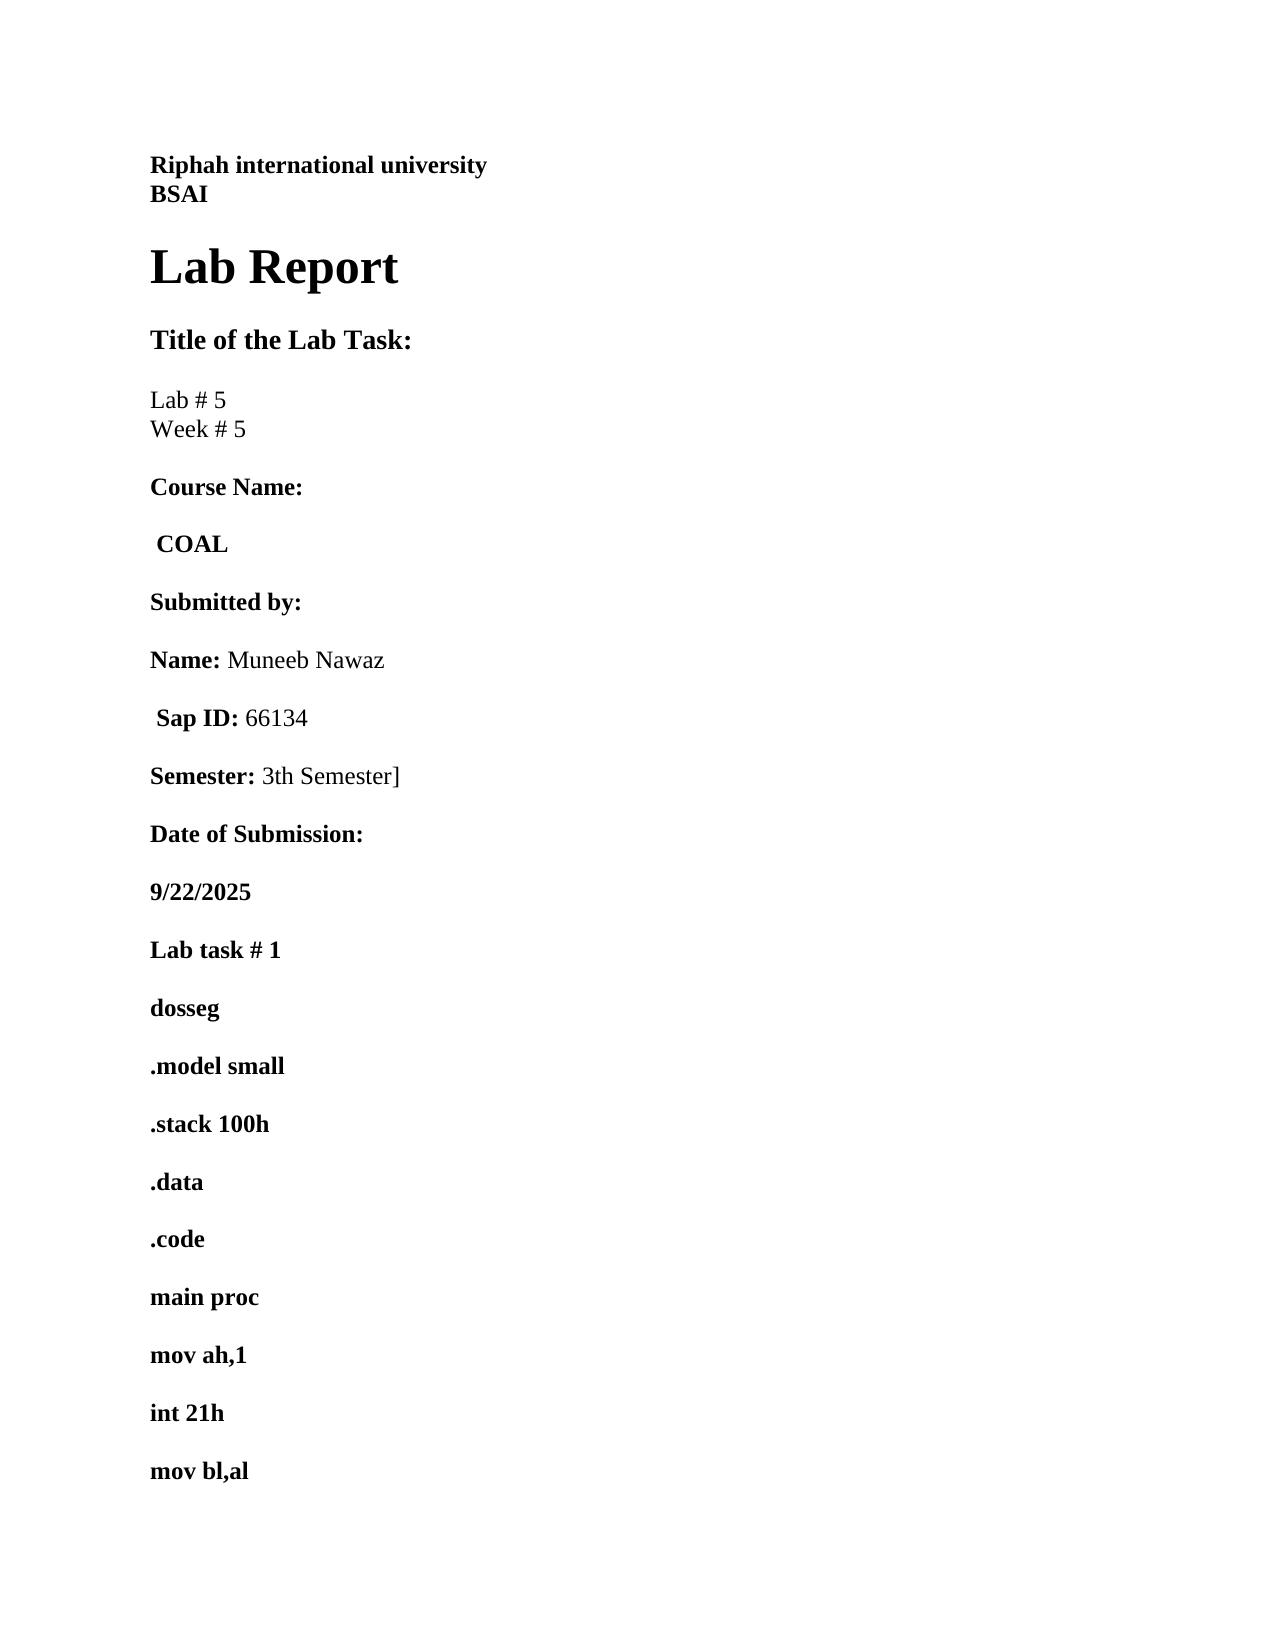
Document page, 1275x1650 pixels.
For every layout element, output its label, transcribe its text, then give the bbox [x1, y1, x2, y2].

text Semester: 3th Semester] [150, 761, 1125, 790]
text .code [150, 1224, 1125, 1253]
text dosseg [150, 993, 1125, 1022]
text Submitted by: [150, 587, 1125, 616]
text Lab # 5 [150, 385, 1125, 414]
text Date of Submission: [150, 819, 1125, 848]
text Title of the Lab Task: [150, 323, 1125, 356]
text Sap ID: 66134 [150, 703, 1125, 732]
text mov ah,1 [150, 1340, 1125, 1369]
text Name: Muneeb Nawaz [150, 645, 1125, 674]
text int 21h [150, 1398, 1125, 1427]
text Lab Report [150, 237, 1125, 294]
text Riphah international university BSAI [150, 150, 1125, 207]
text 9/22/2025 [150, 877, 1125, 906]
text .model small [150, 1051, 1125, 1079]
text COAL [150, 529, 1125, 558]
text mov bl,al [150, 1456, 1125, 1485]
text Lab task # 1 [150, 935, 1125, 964]
text main proc [150, 1282, 1125, 1311]
text .stack 100h [150, 1109, 1125, 1137]
text Course Name: [150, 472, 1125, 500]
text Week # 5 [150, 414, 1125, 442]
text .data [150, 1167, 1125, 1195]
